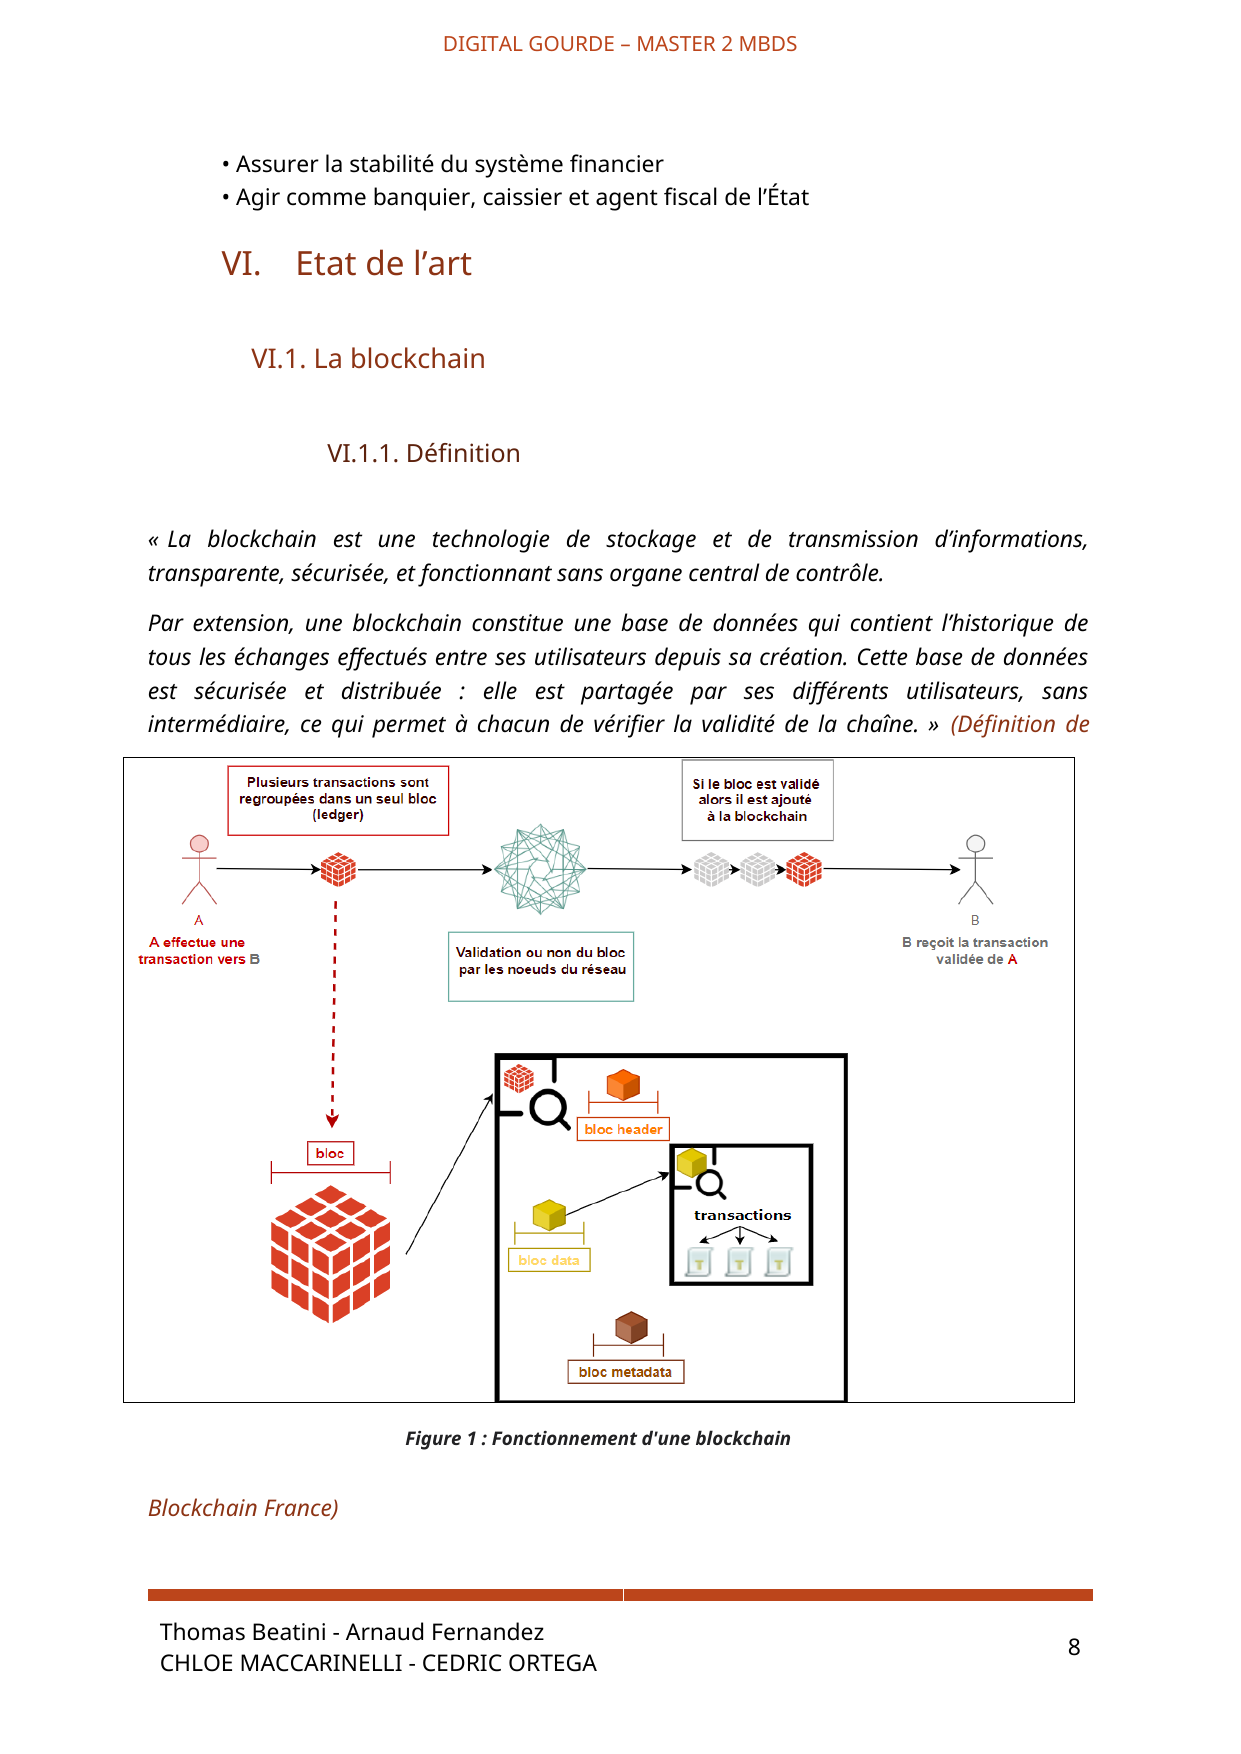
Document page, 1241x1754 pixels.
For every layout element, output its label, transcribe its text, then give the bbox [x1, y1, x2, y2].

text • Assurer la stabilité du système financier [221, 148, 1093, 179]
subtitle Etat de l’art [221, 240, 1093, 286]
picture [124, 758, 1074, 1402]
subtitle VI.1.1. Définition [327, 436, 1093, 470]
subtitle VI.1. La blockchain [251, 339, 1093, 376]
text • Agir comme banquier, caissier et agent fiscal de l’État [221, 181, 1093, 213]
text « La blockchain est une technologie de stockage et de transmission d’informations, transparente, sécurisée, et fonctionnant sans organe central de contrôle. [148, 523, 1093, 588]
